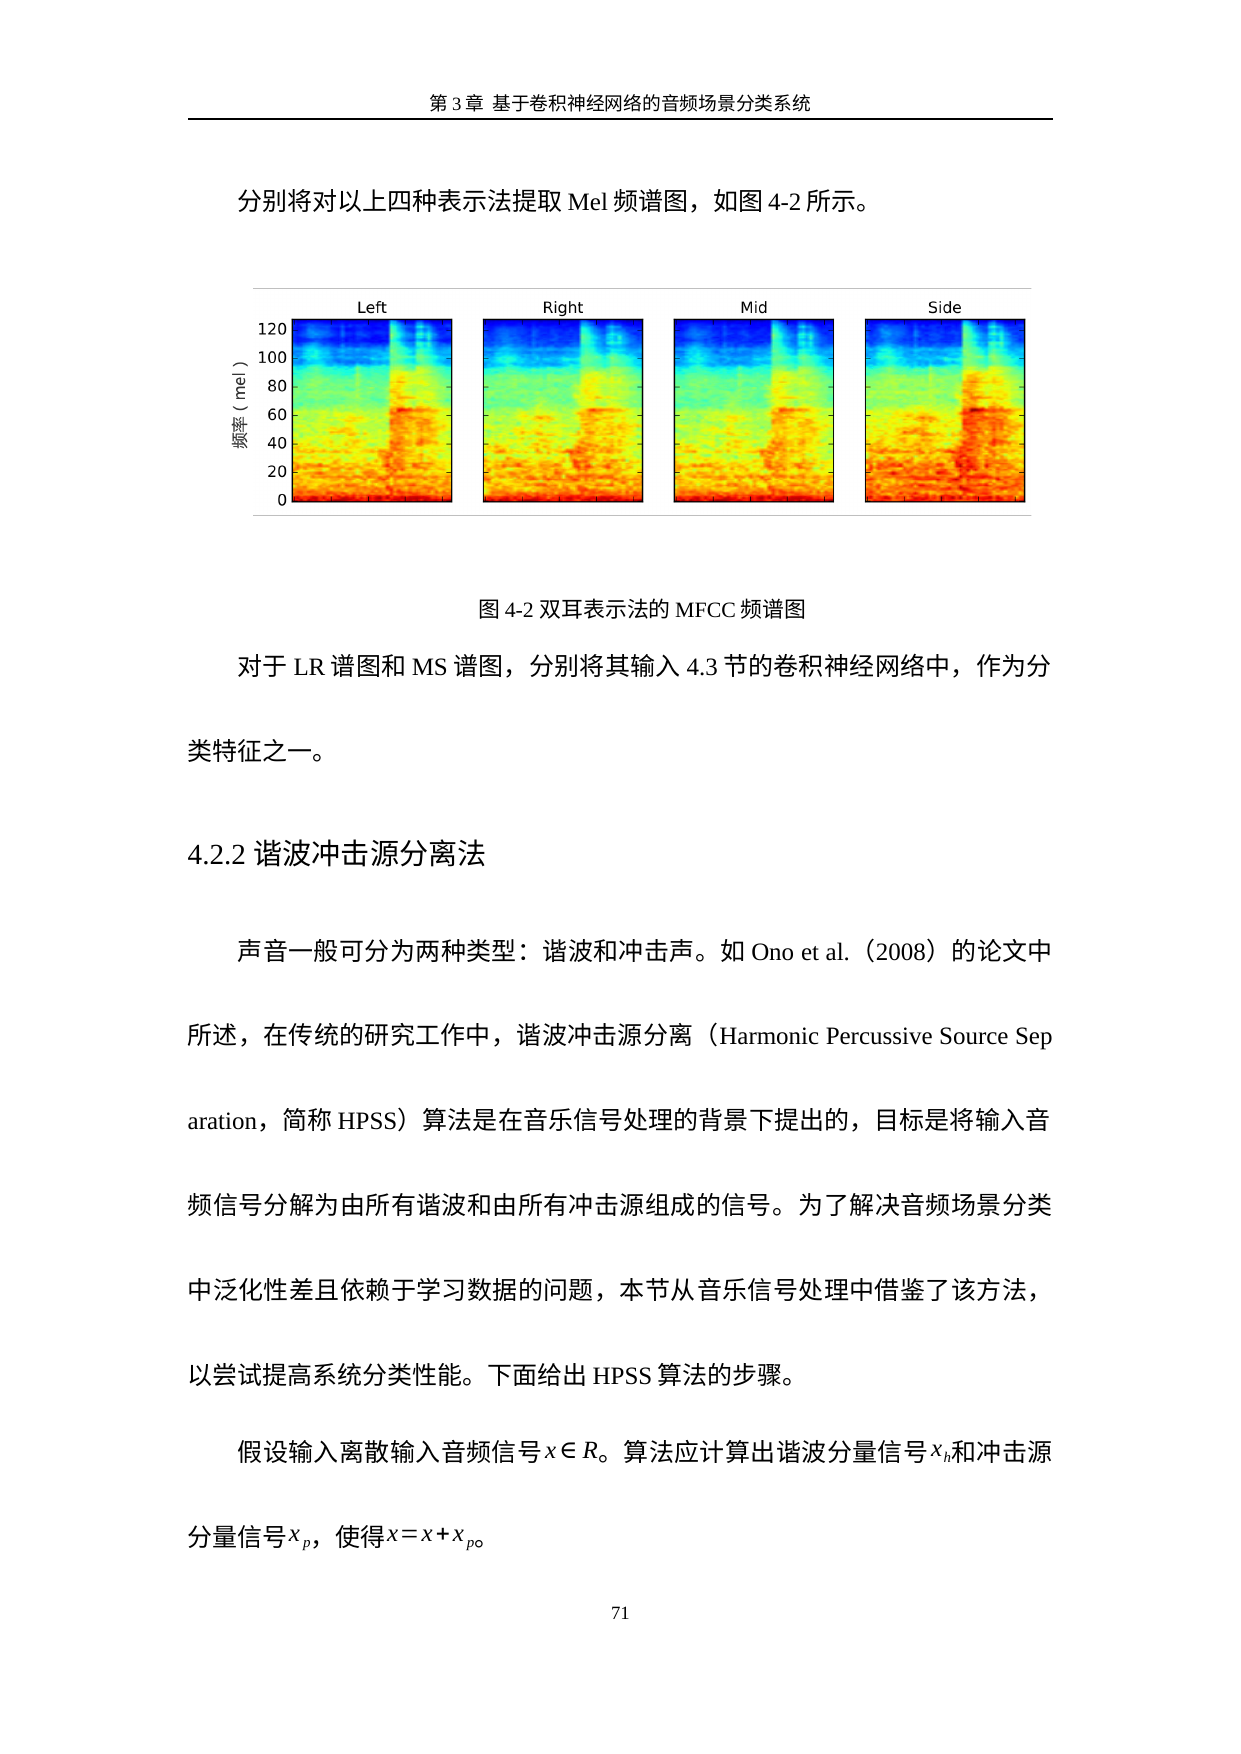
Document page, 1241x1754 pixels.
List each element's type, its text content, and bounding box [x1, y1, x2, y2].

subtitle 图4-2 双耳表示法的MFCC频谱图 [187, 591, 1053, 625]
text 声音一般可分为两种类型：谐波和冲击声。如Ono et al.（2008）的论文中所述，在传统的研究工作中，谐波冲击源分离（Harmonic Percussive Source Separation，简称HPSS）算法是在音乐信号处理的背景下提出的，目标是将输入音频信号分解为由所有谐波和由所有冲击源组成的信号。为了解决音频场景分类中泛化性差且依赖于学习数据的问题，本节从音乐信号处理中借鉴了该方法，以尝试提高系统分类性能。下面给出HPSS算法的步骤。 [187, 915, 1053, 1407]
subtitle 4.2.2 谐波冲击源分离法 [187, 818, 1053, 886]
text 假设输入离散输入音频信号。算法应计算出谐波分量信号和冲击源分量信号，使得。 [187, 1417, 1053, 1569]
text 分别将对以上四种表示法提取Mel频谱图，如图4-2所示。 [187, 166, 1053, 233]
text 对于LR谱图和MS谱图，分别将其输入4.3节的卷积神经网络中，作为分类特征之一。 [187, 631, 1053, 784]
picture [208, 267, 1032, 543]
